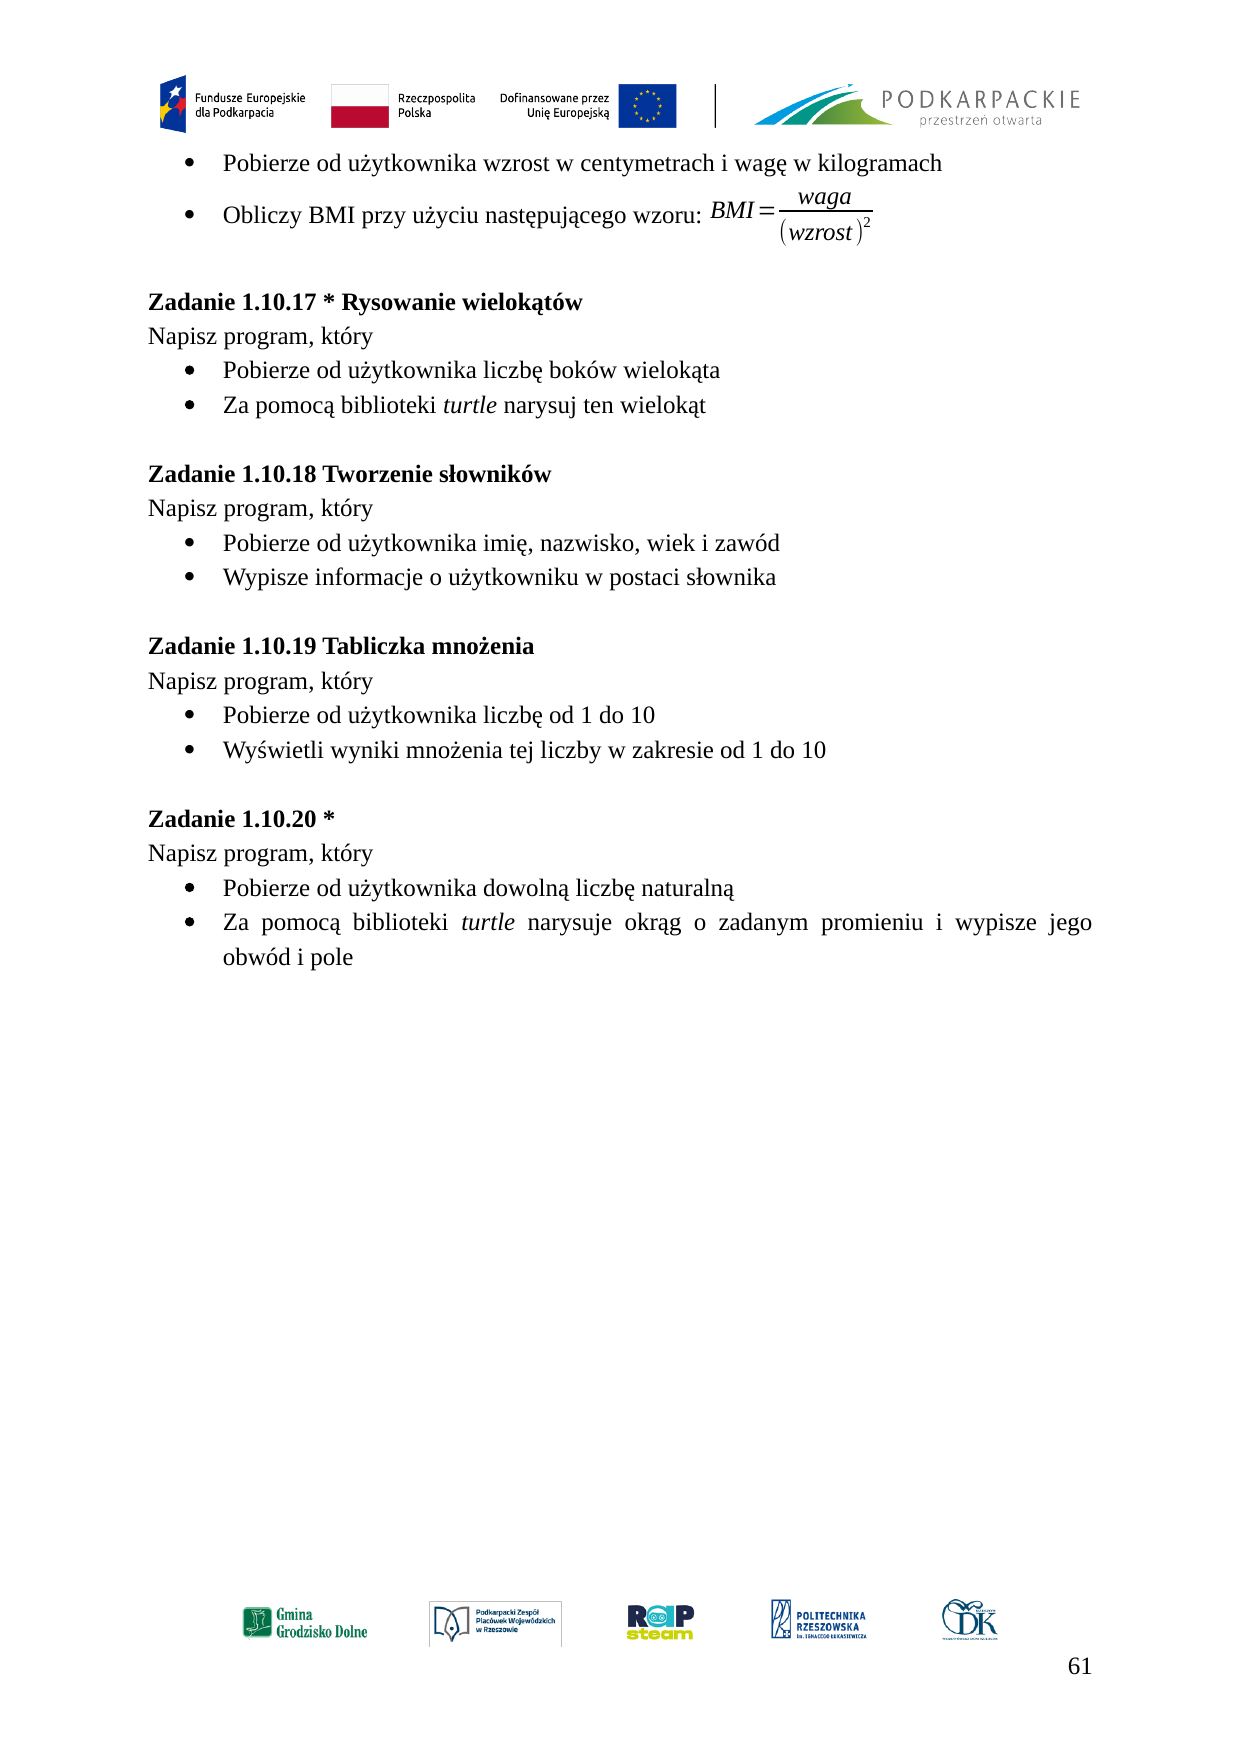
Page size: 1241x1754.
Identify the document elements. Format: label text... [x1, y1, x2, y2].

list Obliczy BMI przy użyciu następującego wzoru: [185, 182, 1092, 246]
text Napisz program, który [148, 493, 1092, 522]
list Wyświetli wyniki mnożenia tej liczby w zakresie od 1 do 10 [185, 735, 1092, 764]
text Zadanie 1.10.17 * Rysowanie wielokątów [148, 287, 1092, 315]
list Pobierze od użytkownika imię, nazwisko, wiek i zawód [185, 528, 1092, 557]
text Zadanie 1.10.20 * [148, 804, 1092, 833]
text Napisz program, który [148, 321, 1092, 350]
list Pobierze od użytkownika wzrost w centymetrach i wagę w kilogramach [185, 148, 1092, 176]
list Pobierze od użytkownika liczbę od 1 do 10 [185, 700, 1092, 729]
text Zadanie 1.10.18 Tworzenie słowników [148, 459, 1092, 488]
picture [242, 1585, 998, 1652]
list Pobierze od użytkownika liczbę boków wielokąta [185, 356, 1092, 384]
picture [147, 60, 1093, 148]
list Za pomocą biblioteki turtle narysuj ten wielokąt [185, 390, 1092, 419]
list Pobierze od użytkownika dowolną liczbę naturalną [185, 873, 1092, 902]
text Napisz program, który [148, 666, 1092, 695]
text Zadanie 1.10.19 Tabliczka mnożenia [148, 631, 1092, 660]
list Za pomocą biblioteki turtle narysuje okrąg o zadanym promieniu i wypisze jego obwód i pole [185, 907, 1092, 971]
text Napisz program, który [148, 838, 1092, 867]
list Wypisze informacje o użytkowniku w postaci słownika [185, 562, 1092, 591]
